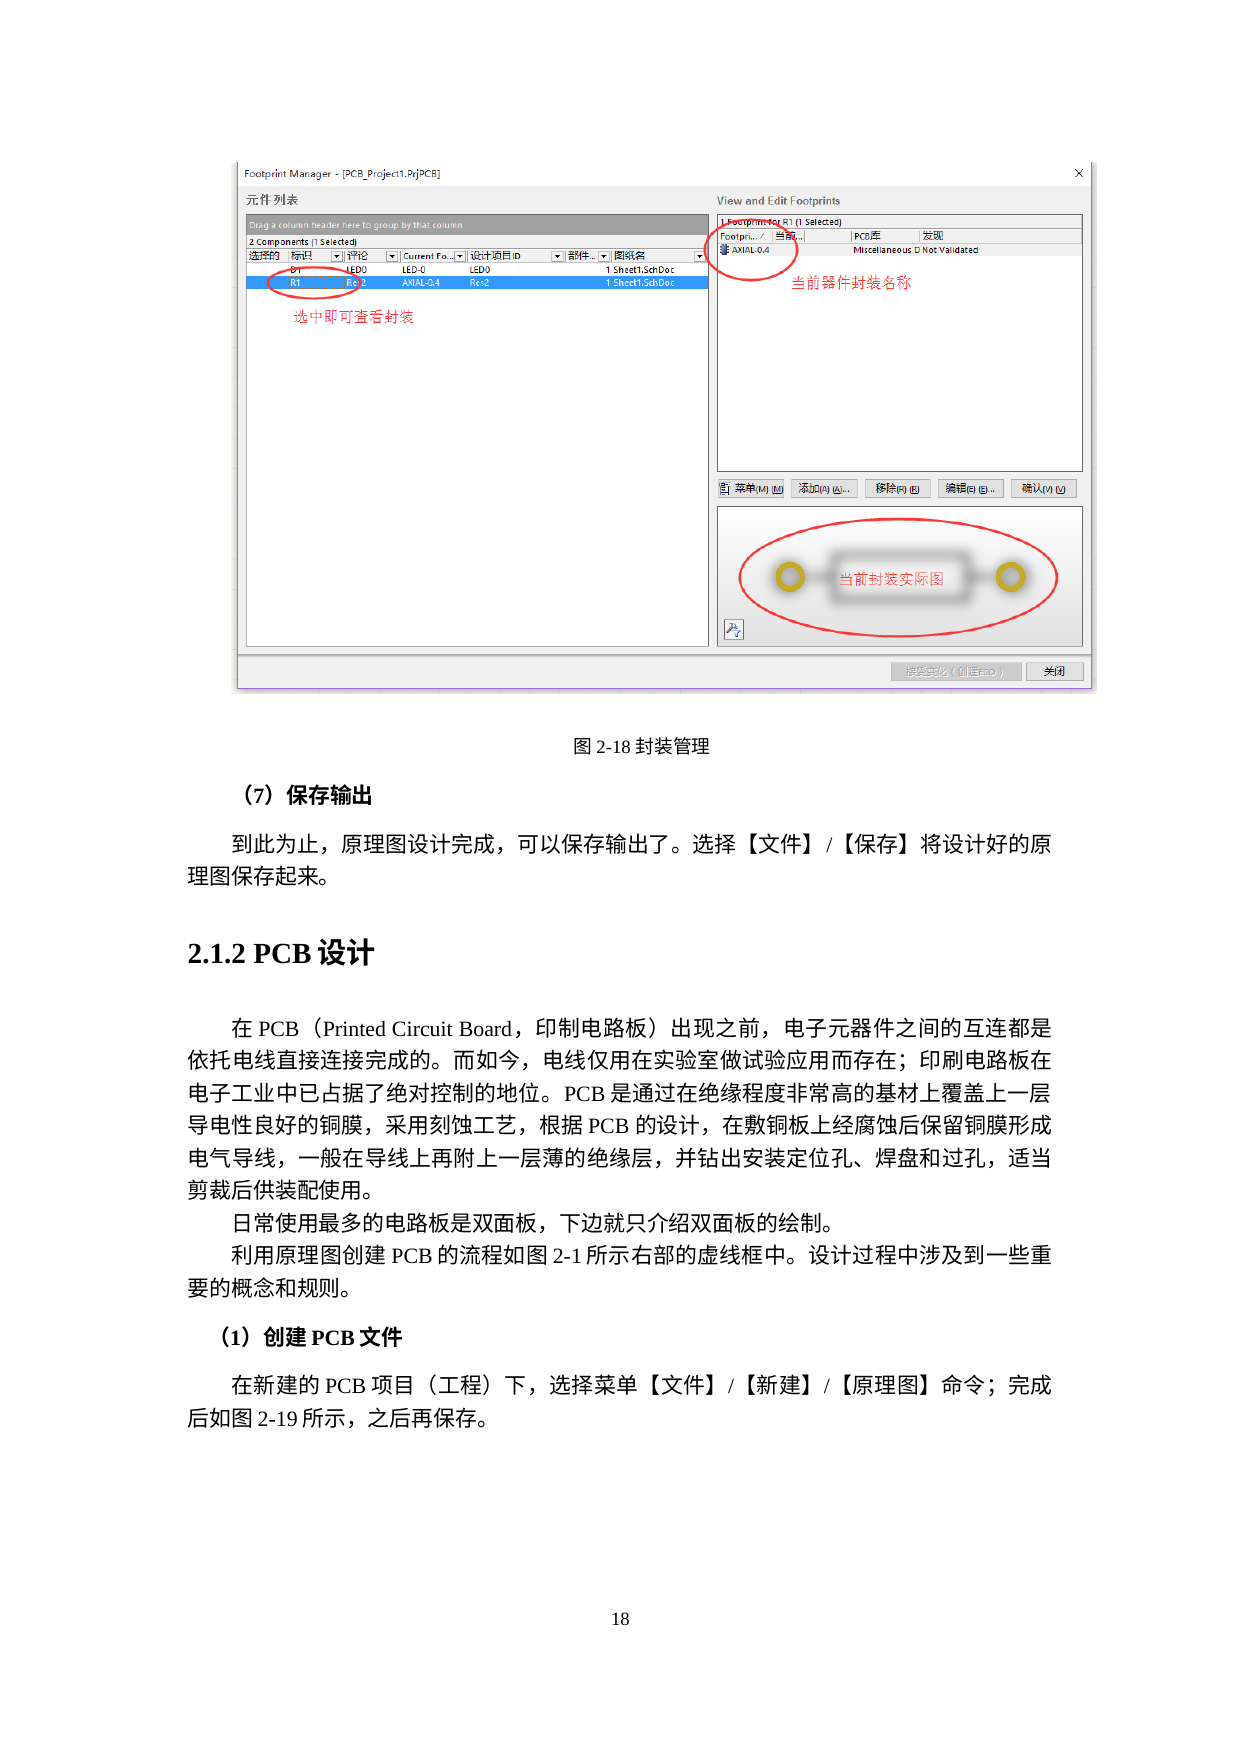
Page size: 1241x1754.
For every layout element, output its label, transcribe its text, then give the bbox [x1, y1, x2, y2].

text （7）保存输出 [187, 778, 1053, 810]
text 图2-18 封装管理 [187, 729, 1053, 761]
text 在新建的PCB项目（工程）下，选择菜单【文件】/【新建】/【原理图】命令；完成后如图2-19所示，之后再保存。 [187, 1368, 1053, 1433]
text 日常使用最多的电路板是双面板，下边就只介绍双面板的绘制。 [187, 1206, 1053, 1238]
text 在PCB（Printed Circuit Board，印制电路板）出现之前，电子元器件之间的互连都是依托电线直接连接完成的。而如今，电线仅用在实验室做试验应用而存在；印刷电路板在电子工业中已占据了绝对控制的地位。PCB是通过在绝缘程度非常高的基材上覆盖上一层导电性良好的铜膜，采用刻蚀工艺，根据PCB 的设计，在敷铜板上经腐蚀后保留铜膜形成电气导线，一般在导线上再附上一层薄的绝缘层，并钻出安装定位孔、焊盘和过孔，适当剪裁后供装配使用。 [187, 1011, 1053, 1206]
text 到此为止，原理图设计完成，可以保存输出了。选择【文件】/【保存】将设计好的原理图保存起来。 [187, 826, 1053, 891]
picture [231, 162, 1097, 694]
text 利用原理图创建PCB的流程如图2-1所示右部的虚线框中。设计过程中涉及到一些重要的概念和规则。 [187, 1238, 1053, 1303]
text （1）创建PCB文件 [187, 1319, 1053, 1352]
subtitle 2.1.2 PCB设计 [187, 918, 1053, 983]
